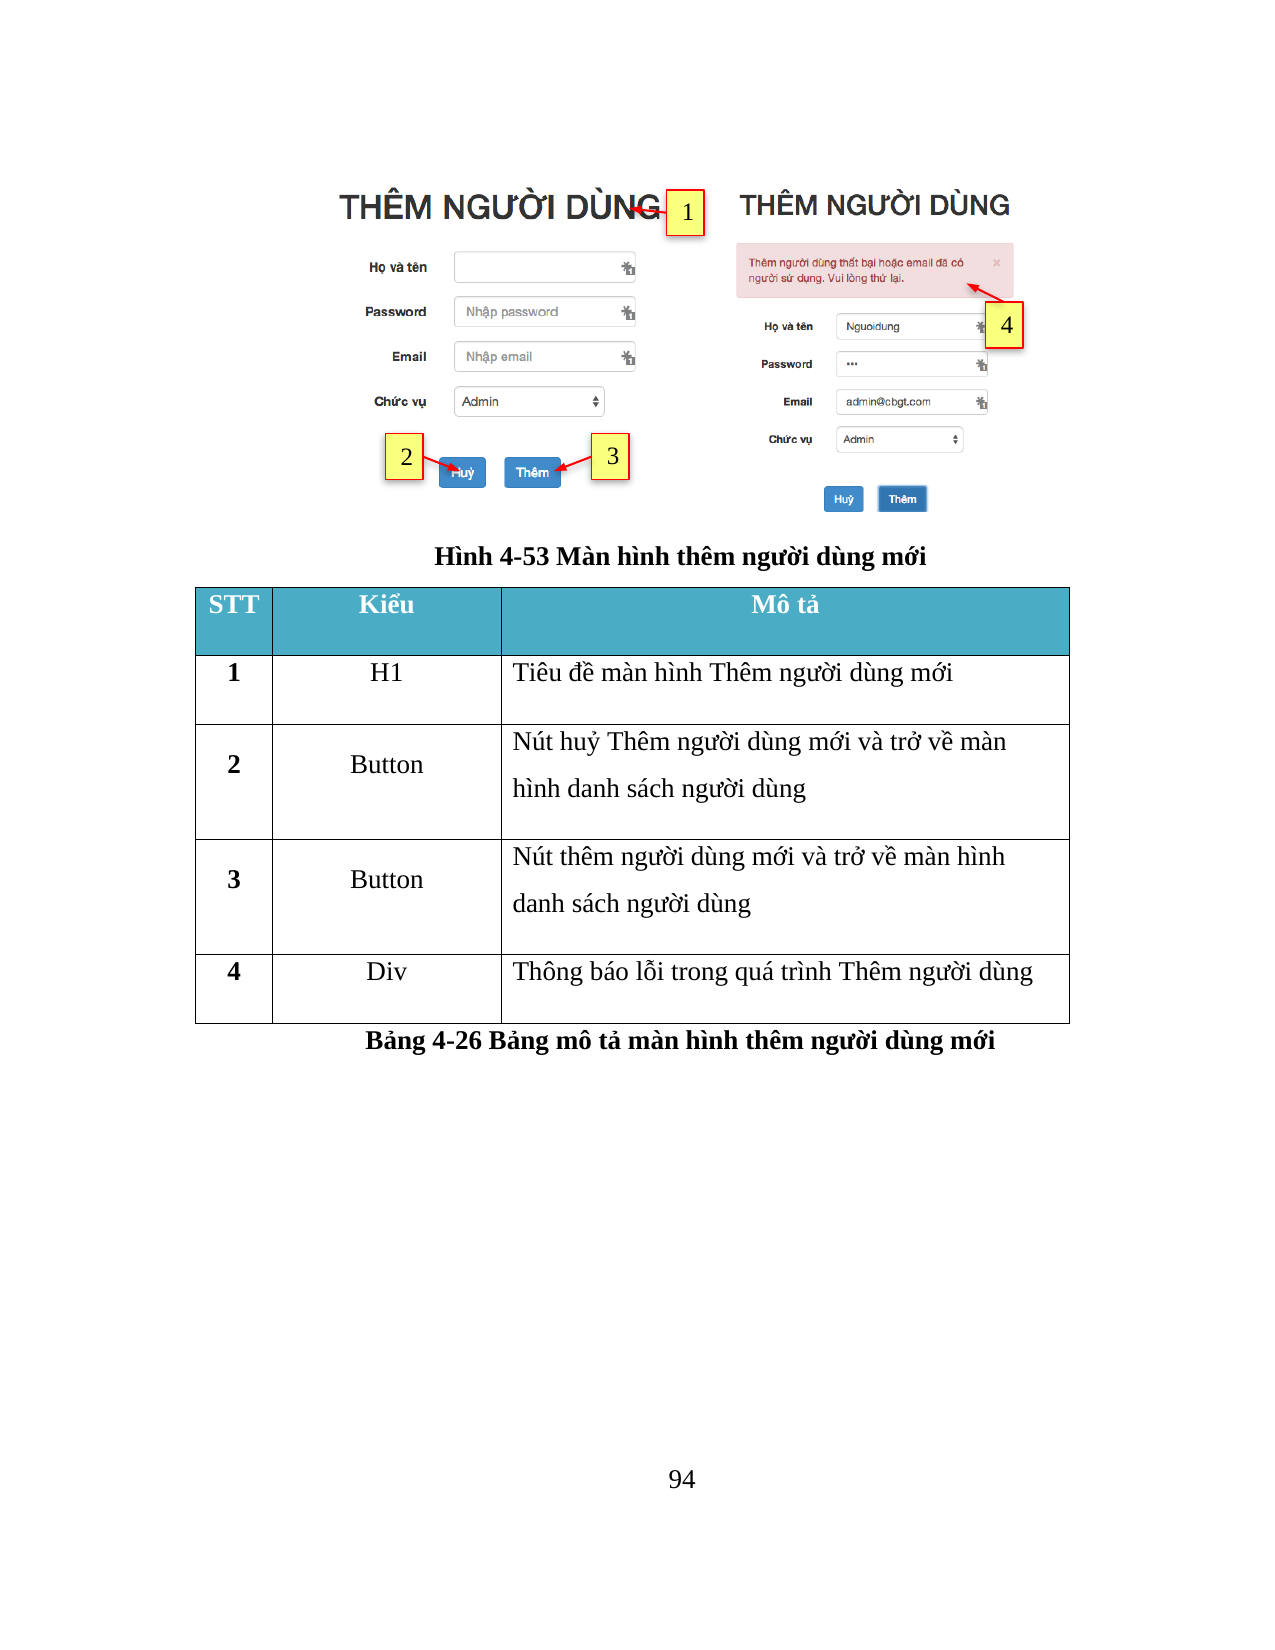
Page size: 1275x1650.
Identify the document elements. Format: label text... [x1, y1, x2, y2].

table_cell 1 [196, 656, 272, 724]
picture [723, 177, 1020, 512]
table_header Mô tả [502, 588, 1069, 655]
table_cell Button [273, 840, 501, 954]
table_cell Nút thêm người dùng mới và trở về màn hình danh sách người dùng [502, 840, 1069, 954]
table_cell Tiêu đề màn hình Thêm người dùng mới [502, 656, 1069, 724]
table_cell H1 [273, 656, 501, 724]
table_cell 4 [196, 955, 272, 1023]
table_cell Thông báo lỗi trong quá trình Thêm người dùng [502, 955, 1069, 1023]
table_header Kiểu [273, 588, 501, 655]
table_cell Button [273, 725, 501, 839]
picture [329, 177, 690, 508]
table_cell 3 [196, 840, 272, 954]
table_cell Nút huỷ Thêm người dùng mới và trở về màn hình danh sách người dùng [502, 725, 1069, 839]
table_header STT [196, 588, 272, 655]
table_cell Div [273, 955, 501, 1023]
table_cell 2 [196, 725, 272, 839]
